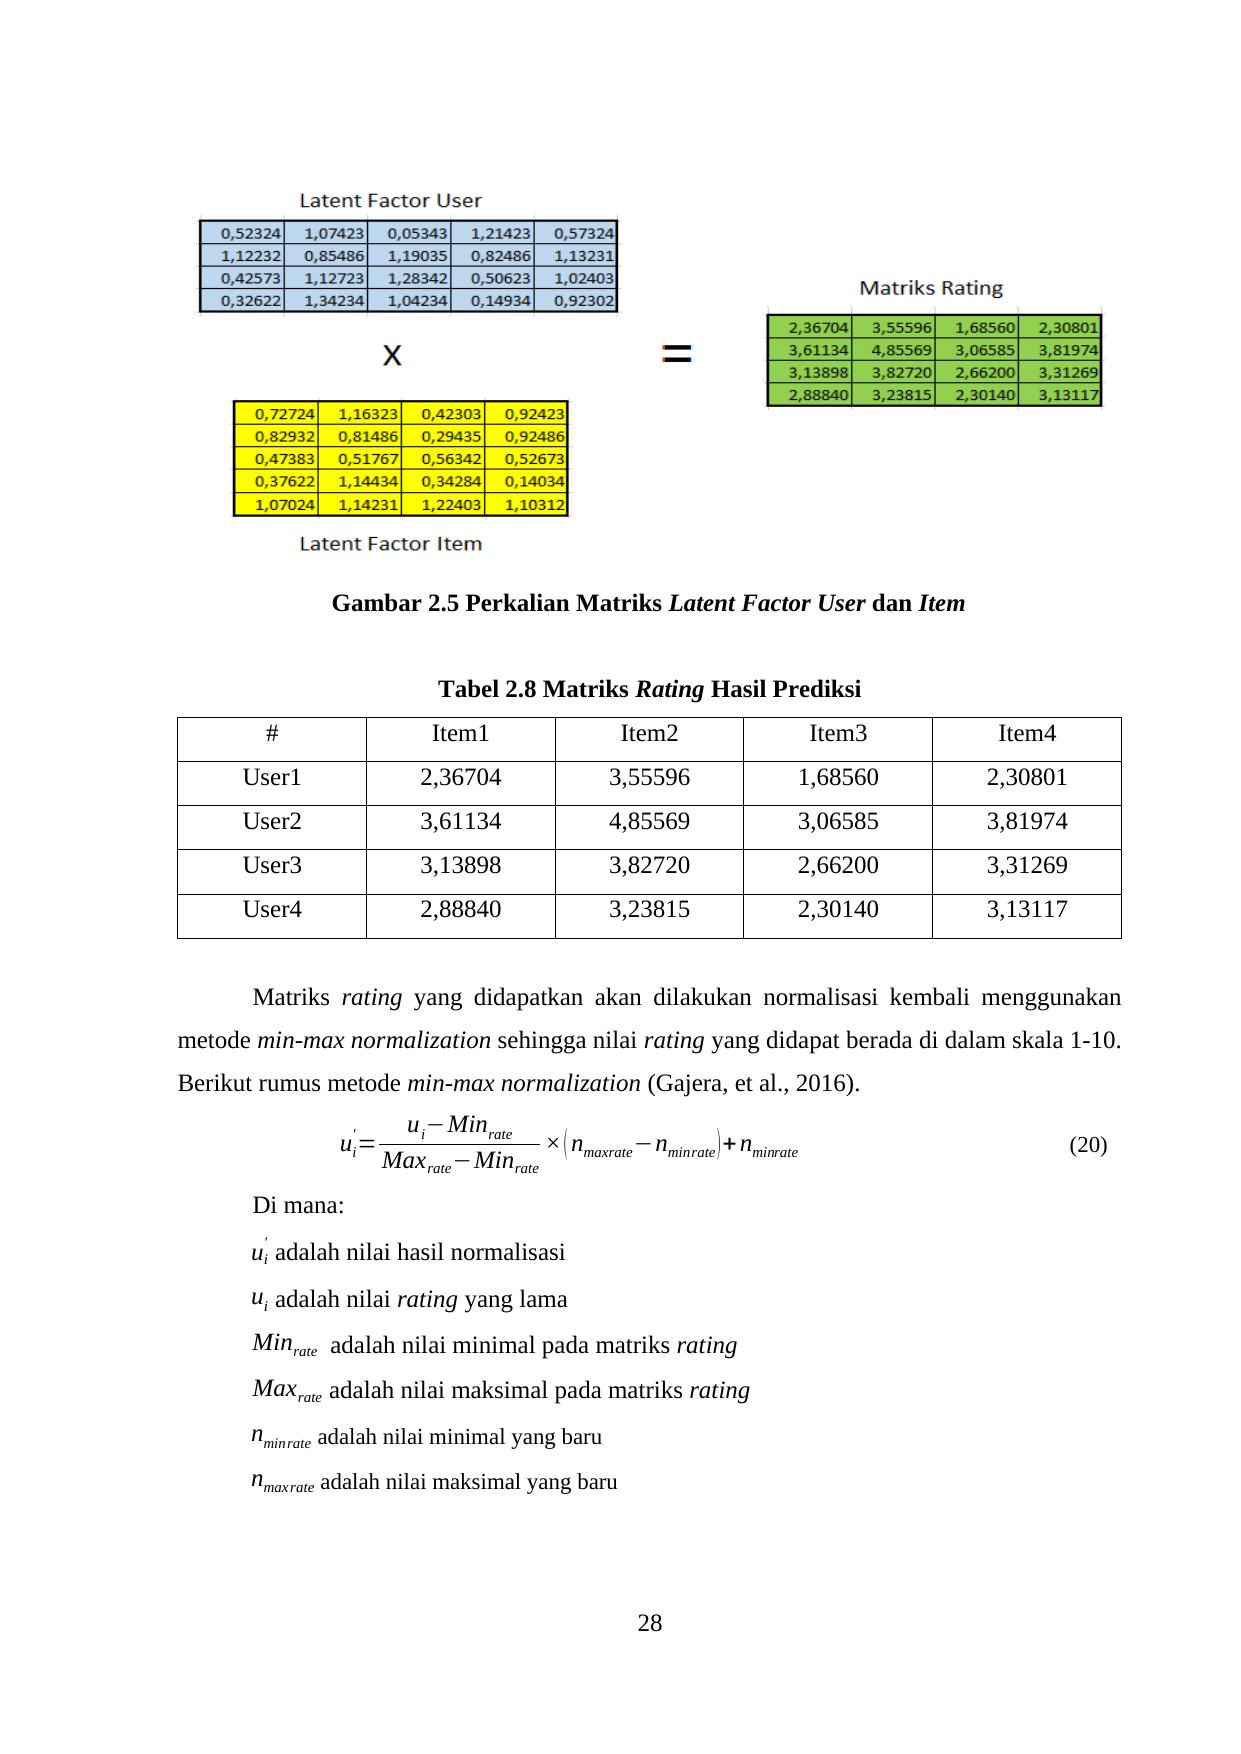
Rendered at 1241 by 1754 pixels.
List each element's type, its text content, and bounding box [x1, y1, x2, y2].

table_cell 1,68560 [744, 762, 932, 805]
table_cell 3,61134 [367, 806, 555, 849]
text Di mana: [177, 1191, 1122, 1219]
text Gambar 2.5 Perkalian Matriks Latent Factor User dan Item [177, 588, 1122, 617]
text adalah nilai rating yang lama [251, 1283, 1122, 1314]
table_cell User1 [178, 762, 366, 805]
table_cell 3,82720 [556, 850, 743, 893]
table_cell 3,55596 [556, 762, 743, 805]
table_cell 3,81974 [933, 806, 1121, 849]
text adalah nilai maksimal pada matriks rating [251, 1374, 1122, 1406]
table_cell 3,06585 [744, 806, 932, 849]
table_cell User2 [178, 806, 366, 849]
table_header Item3 [744, 718, 932, 761]
table_cell User3 [178, 850, 366, 893]
text (20) [177, 1111, 1122, 1177]
table_header Item2 [556, 718, 743, 761]
text Tabel 2.8 Matriks Rating Hasil Prediksi [177, 674, 1122, 703]
text adalah nilai minimal yang baru [251, 1420, 1122, 1451]
table_header # [178, 718, 366, 761]
table_cell 4,85569 [556, 806, 743, 849]
table_cell 3,13898 [367, 850, 555, 893]
table_cell 2,30140 [744, 895, 932, 937]
text adalah nilai hasil normalisasi [251, 1234, 1122, 1268]
table_header Item1 [367, 718, 555, 761]
text adalah nilai minimal pada matriks rating [251, 1329, 1122, 1360]
table_cell 3,23815 [556, 895, 743, 937]
table_cell 3,31269 [933, 850, 1121, 893]
table_cell User4 [178, 895, 366, 937]
table_header Item4 [933, 718, 1121, 761]
text Matriks rating yang didapatkan akan dilakukan normalisasi kembali menggunakan metode min-max normalization sehingga nilai rating yang didapat berada di dalam skala 1-10. Berikut rumus metode min-max normalization . [177, 982, 1122, 1097]
table_cell 3,13117 [933, 895, 1121, 937]
picture [177, 177, 1122, 574]
table_cell 2,66200 [744, 850, 932, 893]
table_cell 2,30801 [933, 762, 1121, 805]
table_cell 2,36704 [367, 762, 555, 805]
table_cell 2,88840 [367, 895, 555, 937]
text adalah nilai maksimal yang baru [251, 1464, 1122, 1496]
